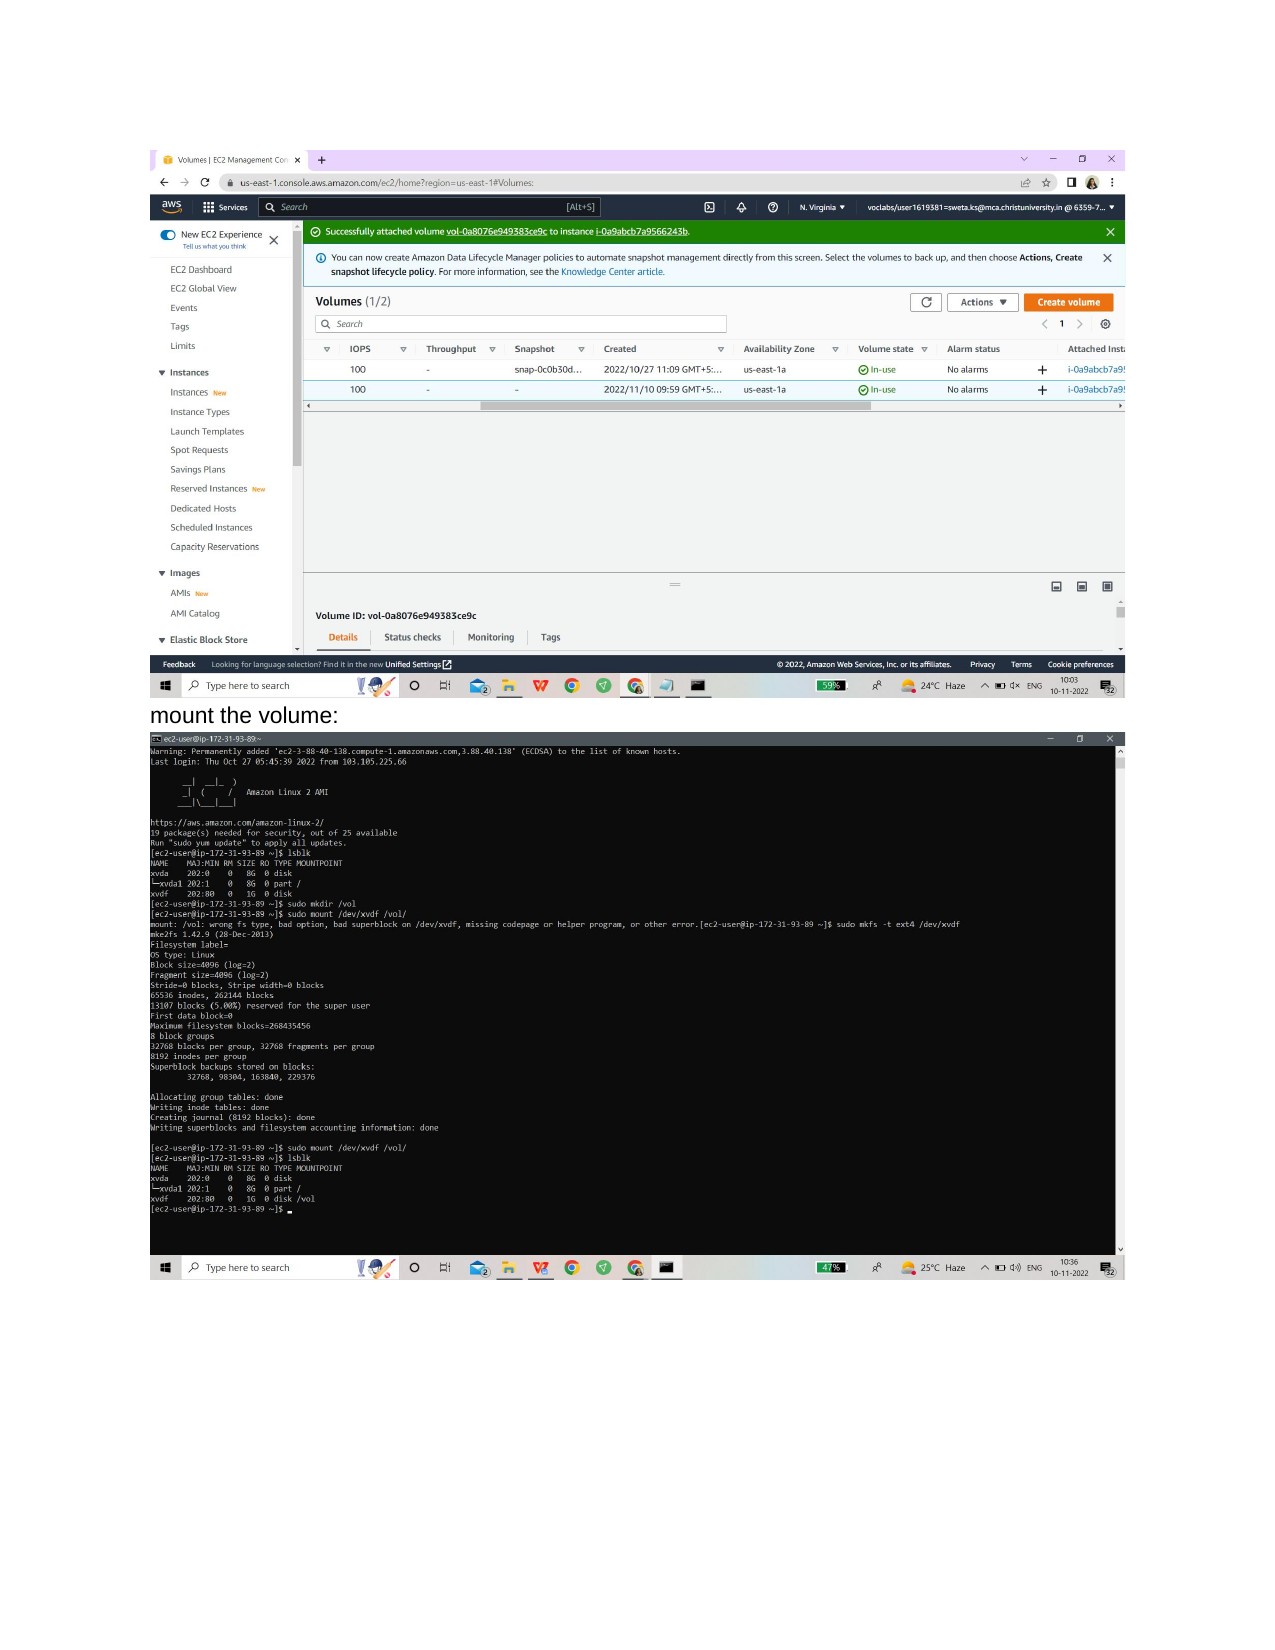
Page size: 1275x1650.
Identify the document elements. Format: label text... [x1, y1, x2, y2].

text mount the volume: [150, 702, 1125, 728]
picture [150, 150, 1125, 698]
picture [150, 732, 1125, 1280]
